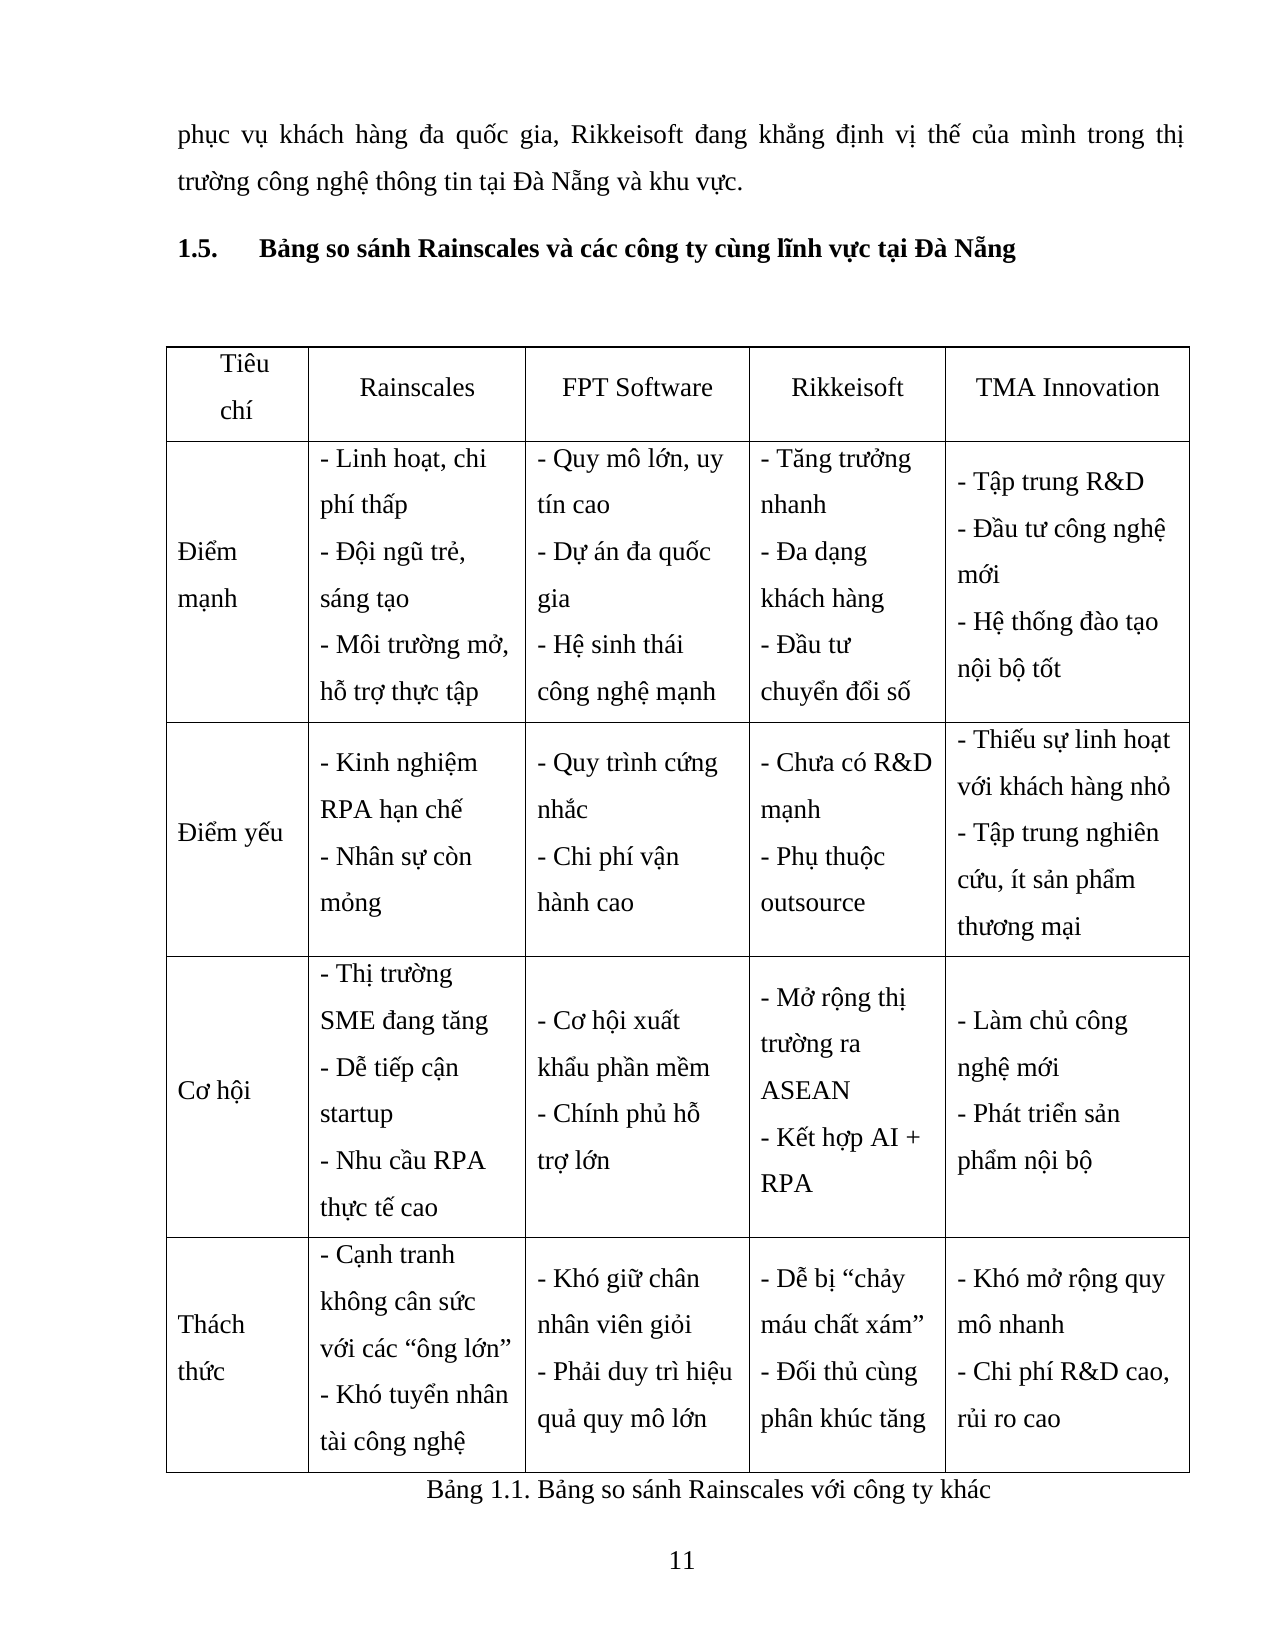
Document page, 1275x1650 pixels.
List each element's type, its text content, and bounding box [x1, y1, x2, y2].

table_cell - Thị trường SME đang tăng - Dễ tiếp cận startup - Nhu cầu RPA thực tế cao [309, 957, 525, 1237]
table_cell Cơ hội [167, 957, 308, 1237]
table_cell - Chưa có R&D mạnh - Phụ thuộc outsource [750, 723, 945, 956]
table_cell - Tăng trưởng nhanh - Đa dạng khách hàng - Đầu tư chuyển đổi số [750, 442, 945, 722]
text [177, 118, 1186, 196]
table_header TMA Innovation [946, 348, 1189, 441]
table_cell - Làm chủ công nghệ mới - Phát triển sản phẩm nội bộ [946, 957, 1189, 1237]
table_cell - Tập trung R&D - Đầu tư công nghệ mới - Hệ thống đào tạo nội bộ tốt [946, 442, 1189, 722]
table_cell - Mở rộng thị trường ra ASEAN - Kết hợp AI + RPA [750, 957, 945, 1237]
table_header FPT Software [526, 348, 749, 441]
table_cell Thách thức [167, 1238, 308, 1472]
table_cell - Quy mô lớn, uy tín cao - Dự án đa quốc gia - Hệ sinh thái công nghệ mạnh [526, 442, 749, 722]
table_cell - Cơ hội xuất khẩu phần mềm - Chính phủ hỗ trợ lớn [526, 957, 749, 1237]
table_cell - Thiếu sự linh hoạt với khách hàng nhỏ - Tập trung nghiên cứu, ít sản phẩm thương mại [946, 723, 1189, 956]
table_cell Điểm mạnh [167, 442, 308, 722]
table_header Tiêu chí [167, 348, 308, 441]
table_header Rainscales [309, 348, 525, 441]
table_cell - Dễ bị “chảy máu chất xám” - Đối thủ cùng phân khúc tăng [750, 1238, 945, 1472]
table_cell - Khó mở rộng quy mô nhanh - Chi phí R&D cao, rủi ro cao [946, 1238, 1189, 1472]
table_cell - Khó giữ chân nhân viên giỏi - Phải duy trì hiệu quả quy mô lớn [526, 1238, 749, 1472]
table_cell - Cạnh tranh không cân sức với các “ông lớn” - Khó tuyển nhân tài công nghệ [309, 1238, 525, 1472]
text Bảng 1.1. Bảng so sánh Rainscales với công ty khác [177, 1473, 1186, 1504]
table_cell - Linh hoạt, chi phí thấp - Đội ngũ trẻ, sáng tạo - Môi trường mở, hỗ trợ thực tập [309, 442, 525, 722]
table_cell Điểm yếu [167, 723, 308, 956]
table_header Rikkeisoft [750, 348, 945, 441]
list Bảng so sánh Rainscales và các công ty cùng lĩnh vực tại Đà Nẵng [177, 232, 1186, 263]
table_cell - Kinh nghiệm RPA hạn chế - Nhân sự còn mỏng [309, 723, 525, 956]
table_cell - Quy trình cứng nhắc - Chi phí vận hành cao [526, 723, 749, 956]
